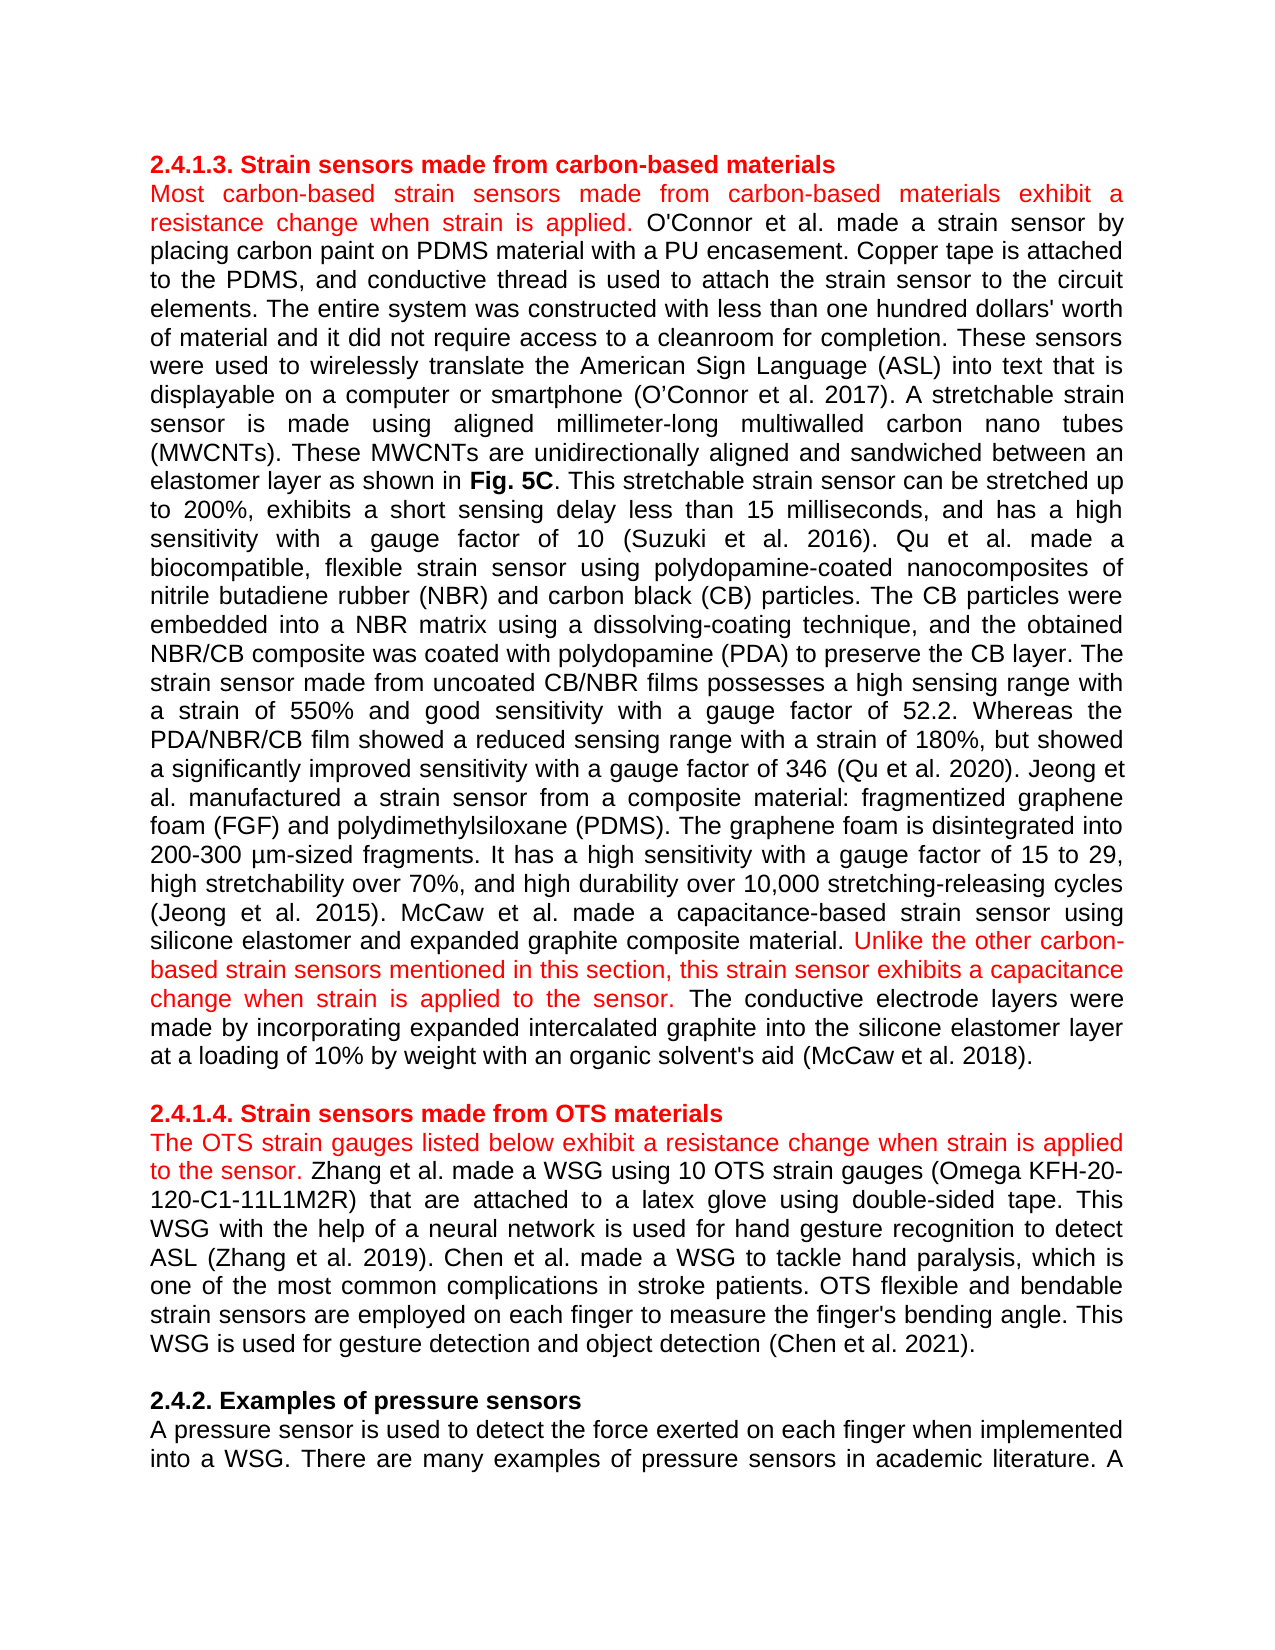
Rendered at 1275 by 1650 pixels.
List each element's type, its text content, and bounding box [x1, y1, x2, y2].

text 2.4.2. Examples of pressure sensors [150, 1386, 1125, 1415]
text The OTS strain gauges listed below exhibit a resistance change when strain is applied to the sensor. Zhang et al. made a WSG using 10 OTS strain gauges (Omega KFH-20-120-C1-11L1M2R) that are attached to a latex glove using double-sided tape. This WSG with the help of a neural network is used for hand gesture recognition to detect ASL (Zhang et al. 2019). Chen et al. made a WSG to tackle hand paralysis, which is one of the most common complications in stroke patients. OTS flexible and bendable strain sensors are employed on each finger to measure the finger's bending angle. This WSG is used for gesture detection and object detection (Chen et al. 2021). [150, 1127, 1125, 1357]
text 2.4.1.4. Strain sensors made from OTS materials [150, 1099, 1125, 1127]
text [150, 1415, 1125, 1472]
text Most carbon-based strain sensors made from carbon-based materials exhibit a resistance change when strain is applied. O'Connor et al. made a strain sensor by placing carbon paint on PDMS material with a PU encasement. Copper tape is attached to the PDMS, and conductive thread is used to attach the strain sensor to the circuit elements. The entire system was constructed with less than one hundred dollars' worth of material and it did not require access to a cleanroom for completion. These sensors were used to wirelessly translate the American Sign Language (ASL) into text that is displayable on a computer or smartphone (O’Connor et al. 2017). A stretchable strain sensor is made using aligned millimeter-long multiwalled carbon nano tubes (MWCNTs). These MWCNTs are unidirectionally aligned and sandwiched between an elastomer layer as shown in Fig. 5C. This stretchable strain sensor can be stretched up to 200%, exhibits a short sensing delay less than 15 milliseconds, and has a high sensitivity with a gauge factor of 10 (Suzuki et al. 2016). Qu et al. made a biocompatible, flexible strain sensor using polydopamine-coated nanocomposites of nitrile butadiene rubber (NBR) and carbon black (CB) particles. The CB particles were embedded into a NBR matrix using a dissolving-coating technique, and the obtained NBR/CB composite was coated with polydopamine (PDA) to preserve the CB layer. The strain sensor made from uncoated CB/NBR films possesses a high sensing range with a strain of 550% and good sensitivity with a gauge factor of 52.2. Whereas the PDA/NBR/CB film showed a reduced sensing range with a strain of 180%, but showed a significantly improved sensitivity with a gauge factor of 346 (Qu et al. 2020). Jeong et al. manufactured a strain sensor from a composite material: fragmentized graphene foam (FGF) and polydimethylsiloxane (PDMS). The graphene foam is disintegrated into 200-300 µm-sized fragments. It has a high sensitivity with a gauge factor of 15 to 29, high stretchability over 70%, and high durability over 10,000 stretching-releasing cycles (Jeong et al. 2015). McCaw et al. made a capacitance-based strain sensor using silicone elastomer and expanded graphite composite material. Unlike the other carbon-based strain sensors mentioned in this section, this strain sensor exhibits a capacitance change when strain is applied to the sensor. The conductive electrode layers were made by incorporating expanded intercalated graphite into the silicone elastomer layer at a loading of 10% by weight with an organic solvent's aid (McCaw et al. 2018). [150, 179, 1125, 1070]
text 2.4.1.3. Strain sensors made from carbon-based materials [150, 150, 1125, 179]
